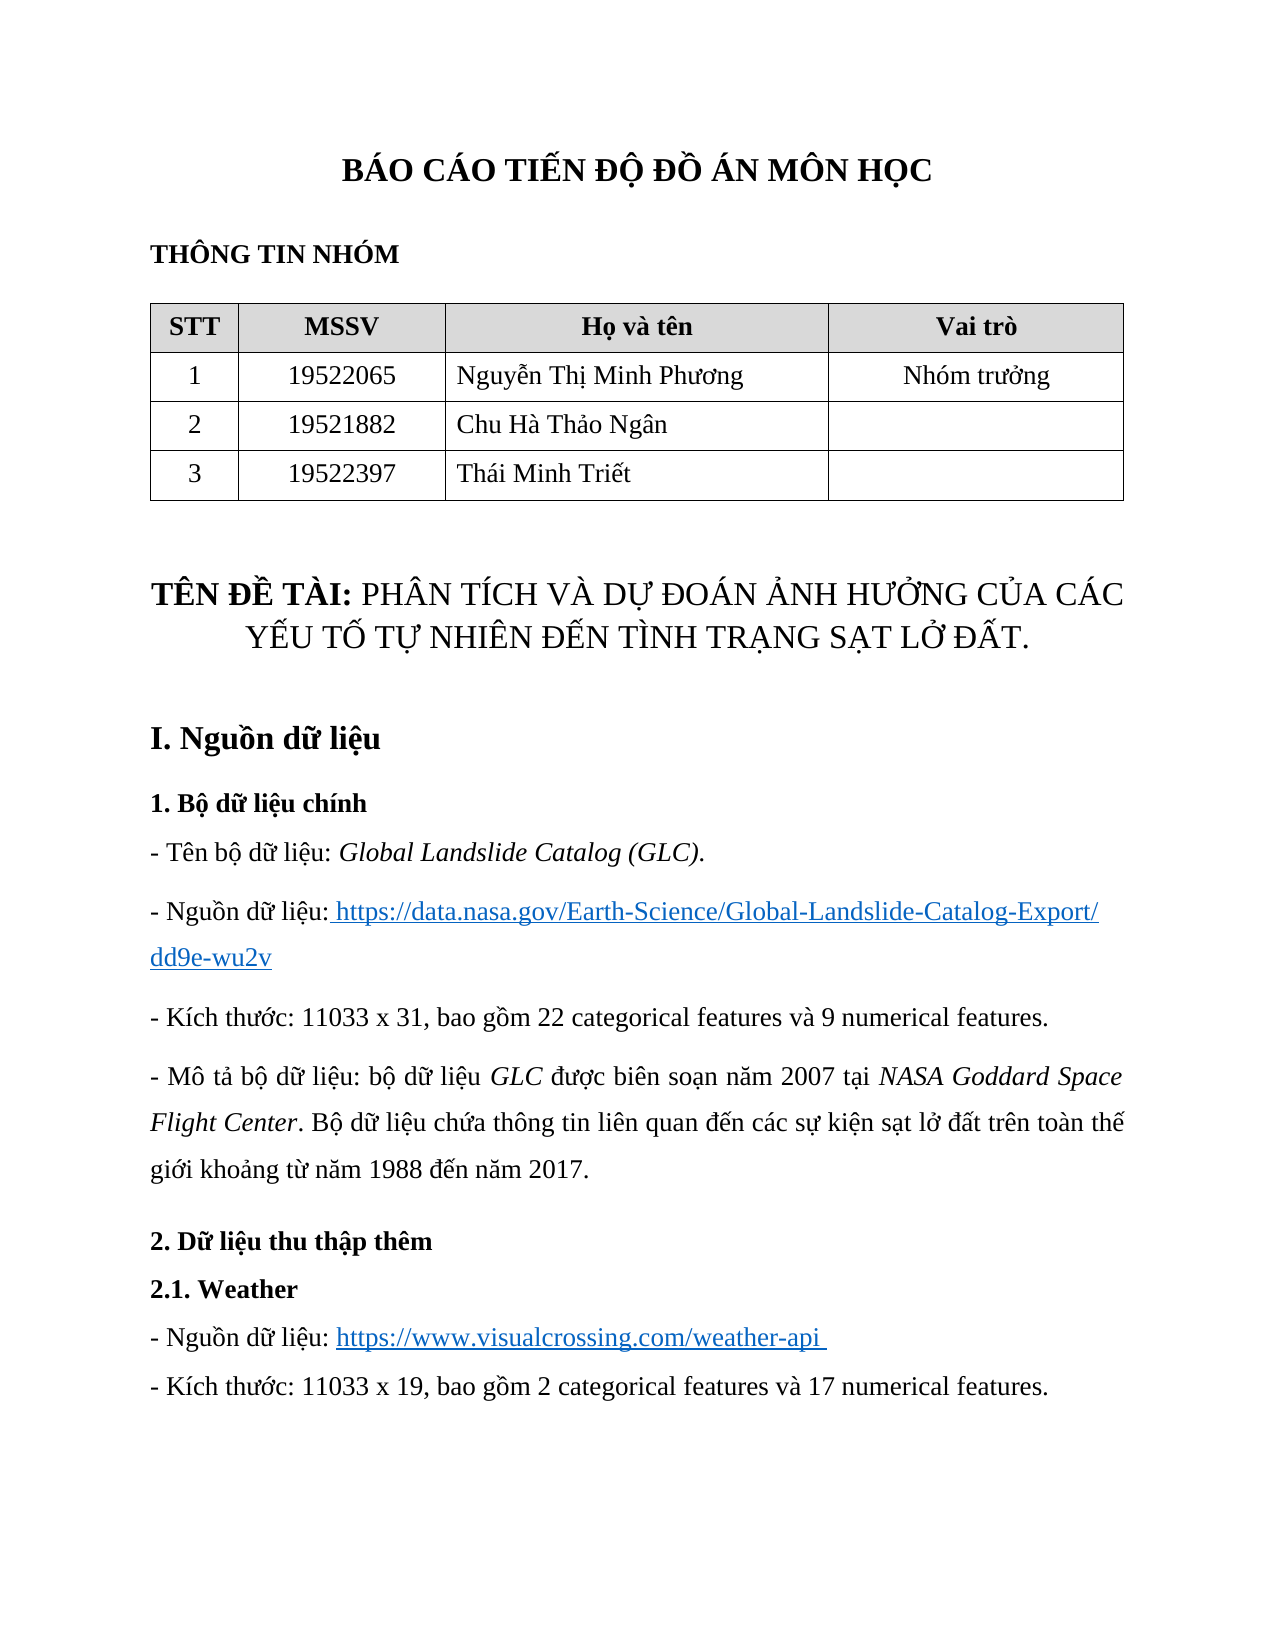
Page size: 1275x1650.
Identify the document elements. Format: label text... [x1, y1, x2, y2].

table_cell Thái Minh Triết [446, 451, 828, 499]
text - Nguồn dữ liệu: https://data.nasa.gov/Earth-Science/Global-Landslide-Catalog-Export/dd9e-wu2v [150, 895, 1125, 973]
text 2. Dữ liệu thu thập thêm [150, 1225, 1125, 1256]
text I. Nguồn dữ liệu [150, 718, 1125, 757]
table_header Vai trò [829, 304, 1123, 352]
table_cell 19522397 [239, 451, 445, 499]
table_header STT [151, 304, 238, 352]
text - Kích thước: 11033 x 19, bao gồm 2 categorical features và 17 numerical features. [150, 1369, 1125, 1401]
table_cell 19522065 [239, 353, 445, 401]
table_cell 1 [151, 353, 238, 401]
text TÊN ĐỀ TÀI: PHÂN TÍCH VÀ DỰ ĐOÁN ẢNH HƯỞNG CỦA CÁC YẾU TỐ TỰ NHIÊN ĐẾN TÌNH TRẠNG SẠT LỞ ĐẤT. [150, 574, 1125, 656]
text - Mô tả bộ dữ liệu: bộ dữ liệu GLC được biên soạn năm 2007 tại NASA Goddard Space Flight Center. Bộ dữ liệu chứa thông tin liên quan đến các sự kiện sạt lở đất trên toàn thế giới khoảng từ năm 1988 đến năm 2017. [150, 1060, 1125, 1184]
table_cell Chu Hà Thảo Ngân [446, 402, 828, 450]
table_cell 19521882 [239, 402, 445, 450]
table_header MSSV [239, 304, 445, 352]
text - Nguồn dữ liệu: https://www.visualcrossing.com/weather-api [150, 1321, 1125, 1352]
text - Tên bộ dữ liệu: Global Landslide Catalog (GLC). [150, 836, 1125, 867]
table_cell [829, 451, 1123, 499]
table_cell Nhóm trưởng [829, 353, 1123, 401]
table_cell 3 [151, 451, 238, 499]
text 2.1. Weather [150, 1273, 1125, 1304]
text THÔNG TIN NHÓM [150, 238, 1125, 269]
table_header Họ và tên [446, 304, 828, 352]
table_cell 2 [151, 402, 238, 450]
text BÁO CÁO TIẾN ĐỘ ĐỒ ÁN MÔN HỌC [150, 150, 1125, 188]
text 1. Bộ dữ liệu chính [150, 787, 1125, 819]
text - Kích thước: 11033 x 31, bao gồm 22 categorical features và 9 numerical features. [150, 1001, 1125, 1032]
table_cell Nguyễn Thị Minh Phương [446, 353, 828, 401]
table_cell [829, 402, 1123, 450]
